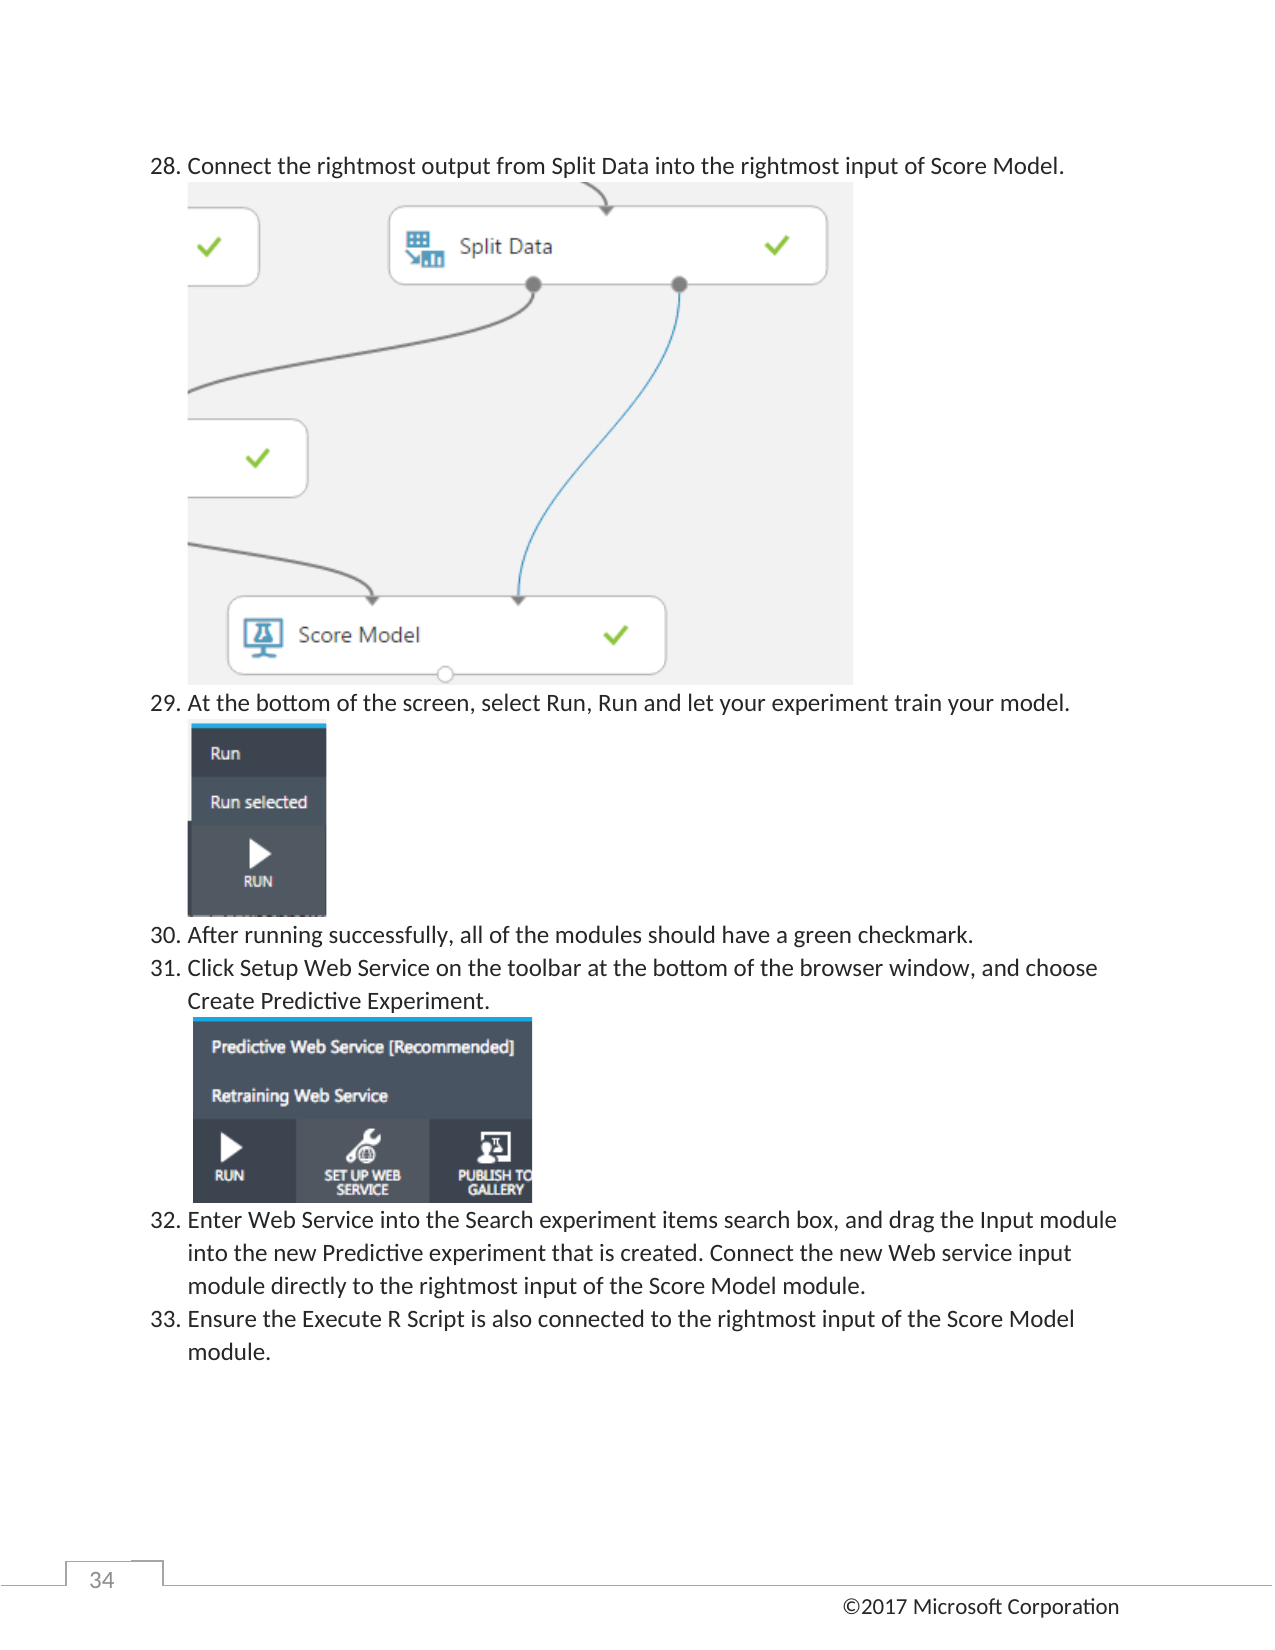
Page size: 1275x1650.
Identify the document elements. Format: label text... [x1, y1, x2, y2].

picture [193, 1017, 533, 1203]
picture [187, 719, 327, 917]
list After running successfully, all of the modules should have a green checkmark. [150, 919, 1125, 949]
picture [187, 182, 854, 685]
list Enter Web Service into the Search experiment items search box, and drag the Input module into the new Predictive experiment that is created. Connect the new Web service input module directly to the rightmost input of the Score Model module. [150, 1204, 1125, 1301]
list Click Setup Web Service on the toolbar at the bottom of the browser window, and choose Create Predictive Experiment. [150, 952, 1125, 1015]
list At the bottom of the screen, select Run, Run and let your experiment train your model. [150, 687, 1125, 717]
list Ensure the Execute R Script is also connected to the rightmost input of the Score Model module. [150, 1303, 1125, 1367]
